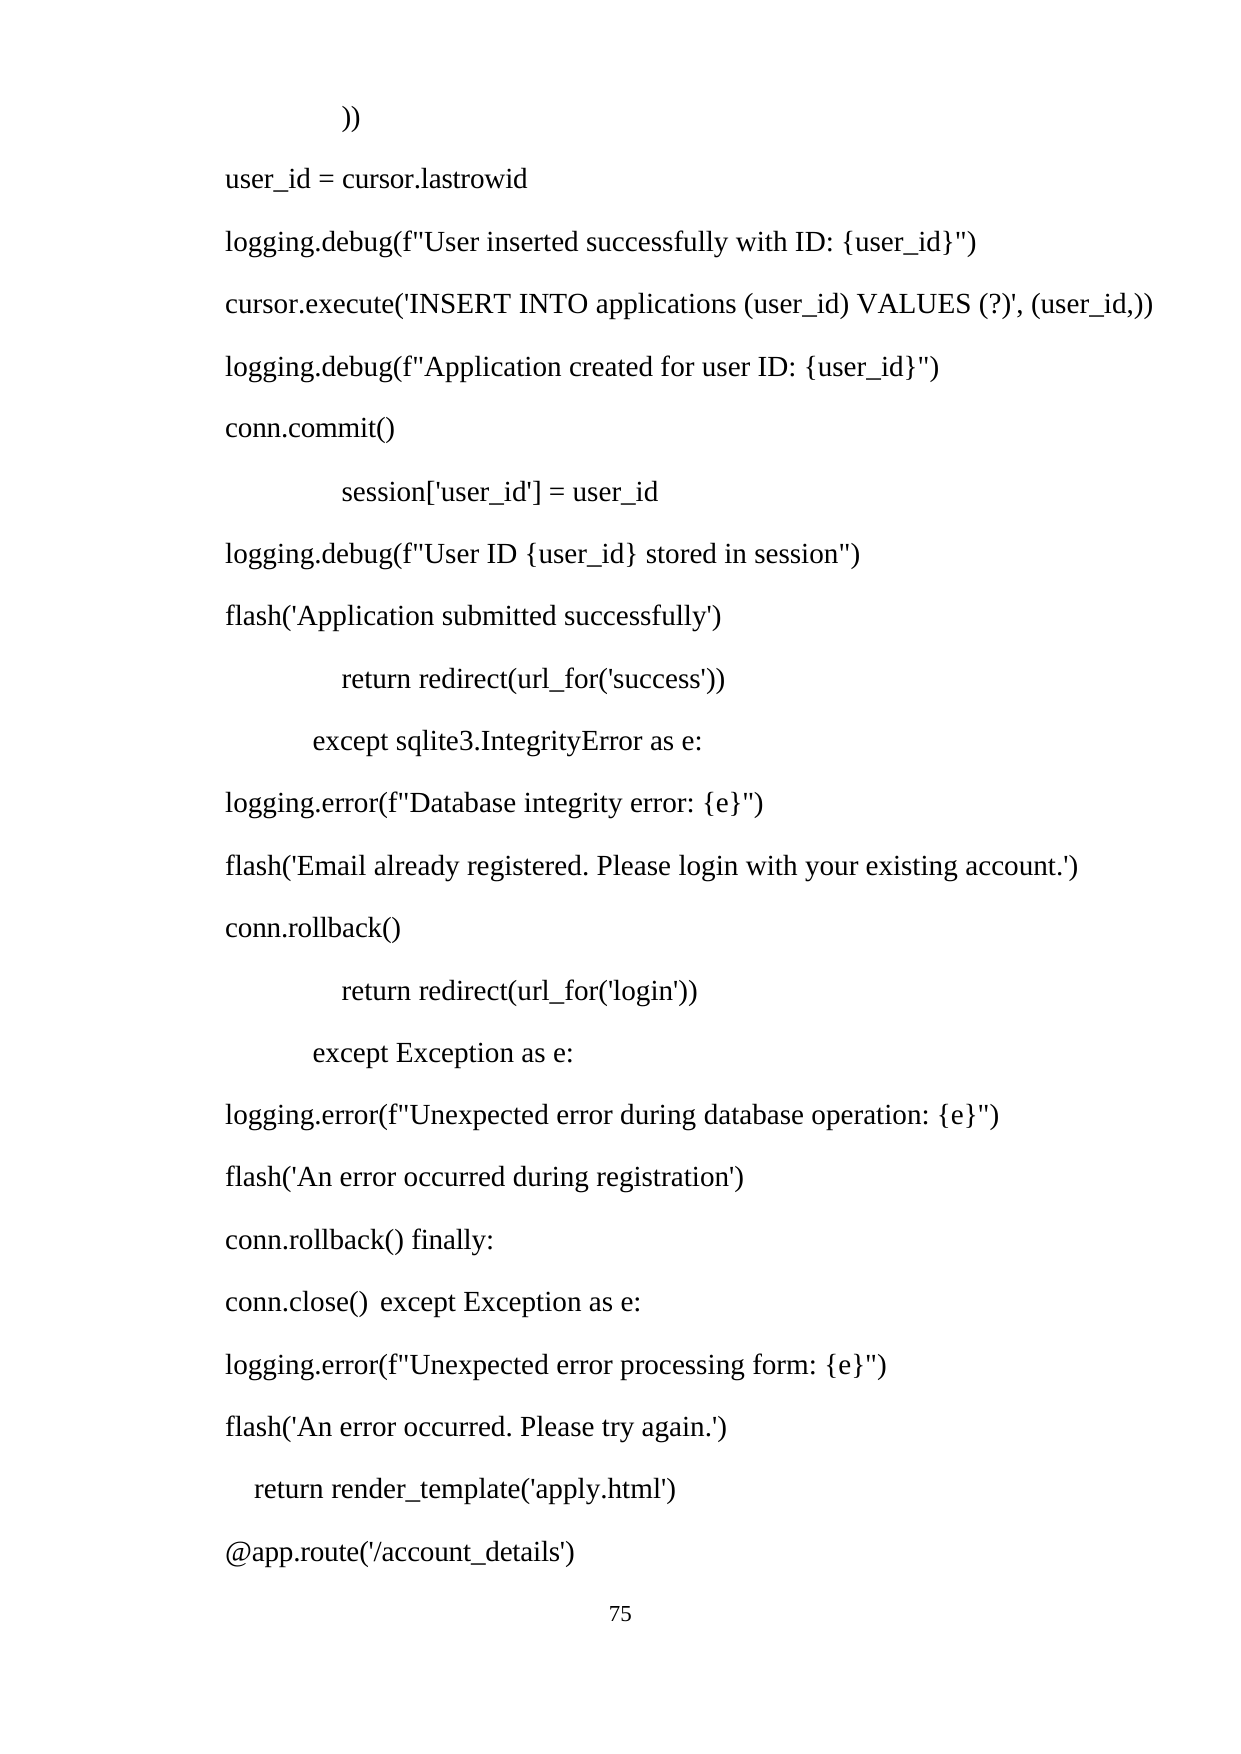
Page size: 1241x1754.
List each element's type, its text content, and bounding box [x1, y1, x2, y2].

text conn.close() except Exception as e: logging.error(f"Unexpected error processing form: {e}") flash('An error occurred. Please try again.') [225, 1284, 963, 1443]
text )) [341, 99, 1181, 132]
text user_id = cursor.lastrowid [225, 162, 1181, 195]
text logging.error(f"Unexpected error during database operation: {e}") flash('An error occurred during registration') [225, 1097, 1098, 1193]
text conn.commit() [225, 411, 1181, 445]
text return render_template('apply.html') @app.route('/account_details') [225, 1471, 799, 1567]
text return redirect(url_for('success')) except sqlite3.IntegrityError as e: [312, 661, 792, 757]
text return redirect(url_for('login')) except Exception as e: [312, 973, 752, 1068]
text logging.error(f"Database integrity error: {e}") [225, 785, 1181, 819]
text session['user_id'] = user_id logging.debug(f"User ID {user_id} stored in session") flash('Application submitted successfully') [225, 474, 866, 632]
text conn.rollback() finally: [225, 1222, 1181, 1255]
text flash('Email already registered. Please login with your existing account.') conn.rollback() [225, 848, 1181, 944]
text logging.debug(f"User inserted successfully with ID: {user_id}") cursor.execute('INSERT INTO applications (user_id) VALUES (?)', (user_id,)) logging.debug(f"Application created for user ID: {user_id}") [225, 224, 1181, 382]
